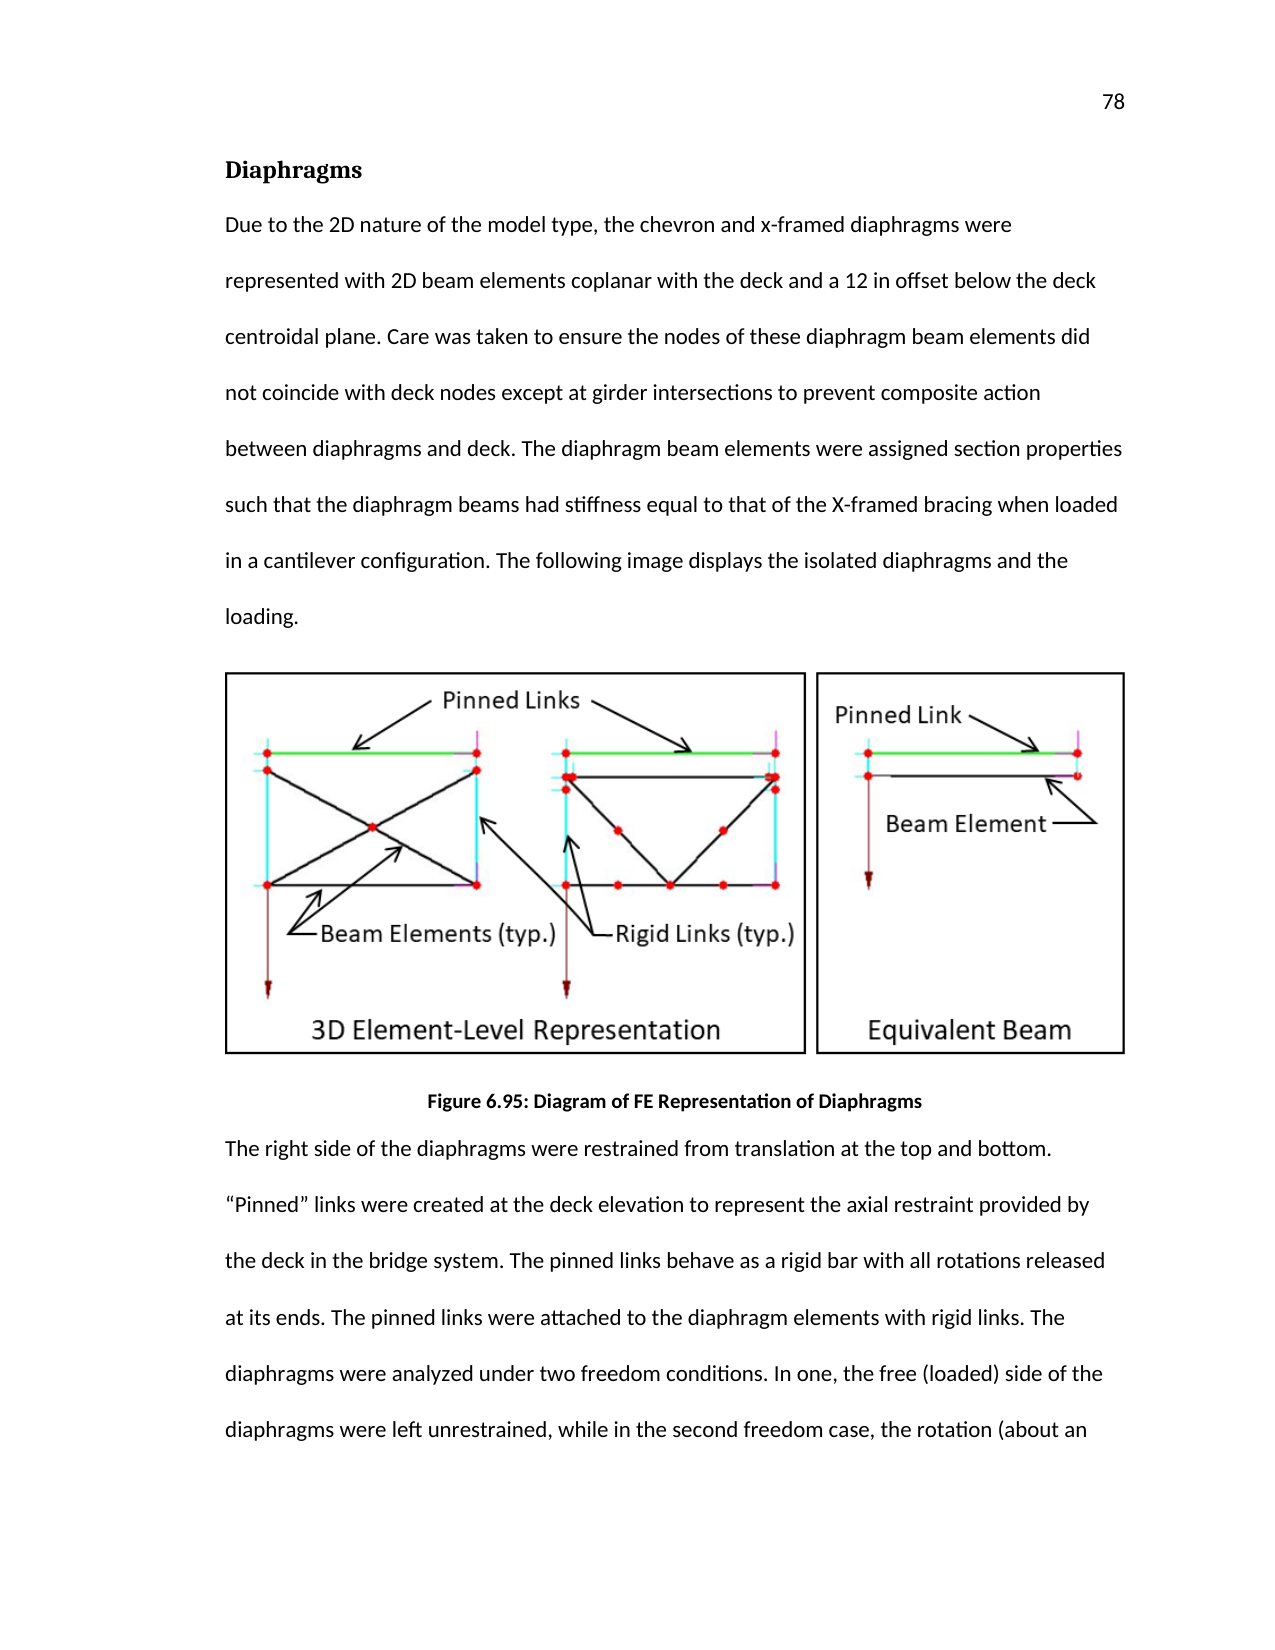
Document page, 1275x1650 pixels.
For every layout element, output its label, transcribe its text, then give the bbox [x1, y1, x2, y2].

text Due to the 2D nature of the model type, the chevron and x-framed diaphragms were represented with 2D beam elements coplanar with the deck and a 12 in offset below the deck centroidal plane. Care was taken to ensure the nodes of these diaphragm beam elements did not coincide with deck nodes except at girder intersections to prevent composite action between diaphragms and deck. The diaphragm beam elements were assigned section properties such that the diaphragm beams had stiffness equal to that of the X-framed bracing when loaded in a cantilever configuration. The following image displays the isolated diaphragms and the loading. [225, 210, 1125, 630]
picture [225, 670, 1125, 1061]
subtitle Diaphragms [225, 156, 1125, 185]
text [225, 1134, 1125, 1443]
